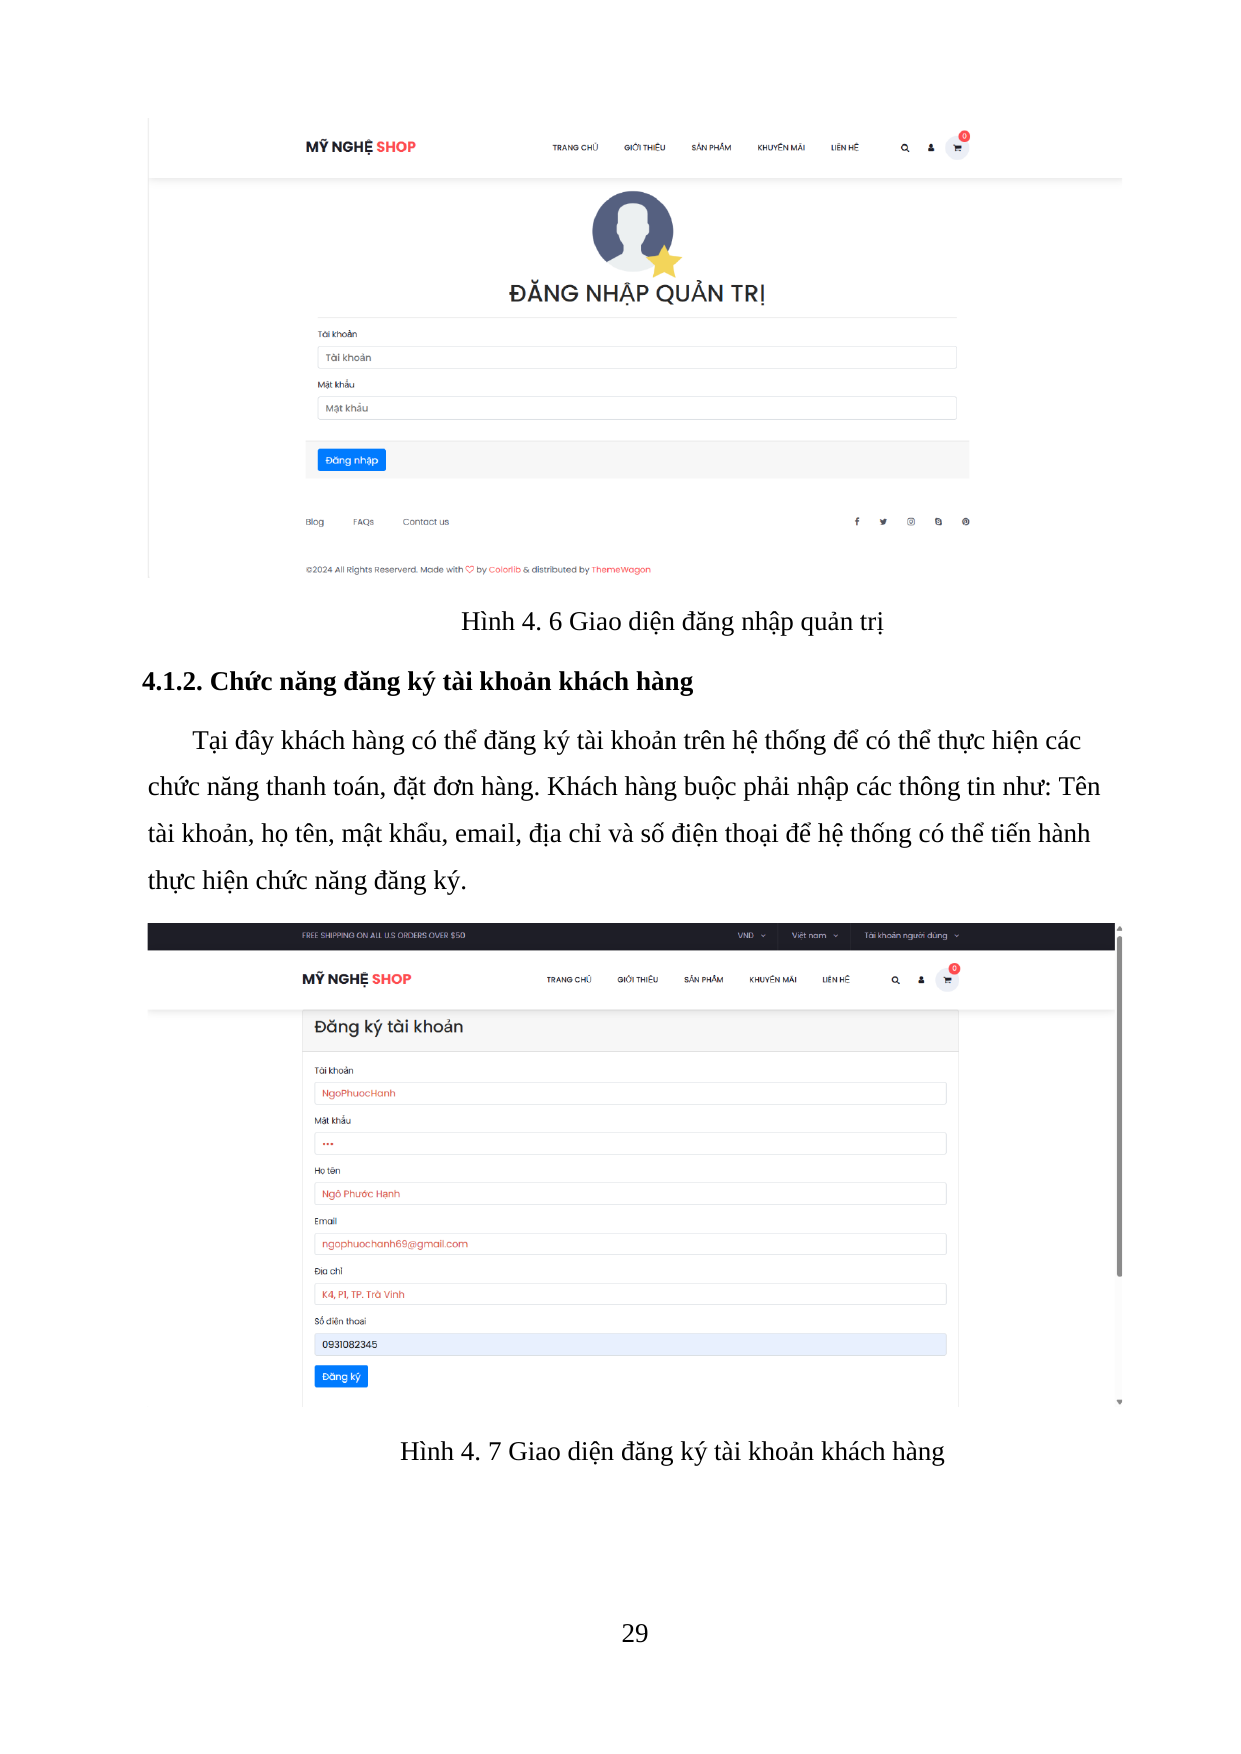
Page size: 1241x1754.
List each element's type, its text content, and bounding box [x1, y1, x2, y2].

subtitle Chức năng đăng ký tài khoản khách hàng [142, 665, 1122, 696]
text Hình 4. 6 Giao diện đăng nhập quản trị [148, 606, 1122, 637]
text Hình 4. 7 Giao diện đăng ký tài khoản khách hàng [148, 1435, 1122, 1466]
list Tại đây khách hàng có thể đăng ký tài khoản trên hệ thống để có thể thực hiện các chức năng thanh toán, đặt đơn hàng. Khách hàng buộc phải nhập các thông tin như: Tên tài khoản, họ tên, mật khẩu, email, địa chỉ và số điện thoại để hệ thống có thể tiến hành thực hiện chức năng đăng ký. [148, 724, 1122, 895]
picture [147, 118, 1123, 578]
picture [147, 923, 1123, 1407]
